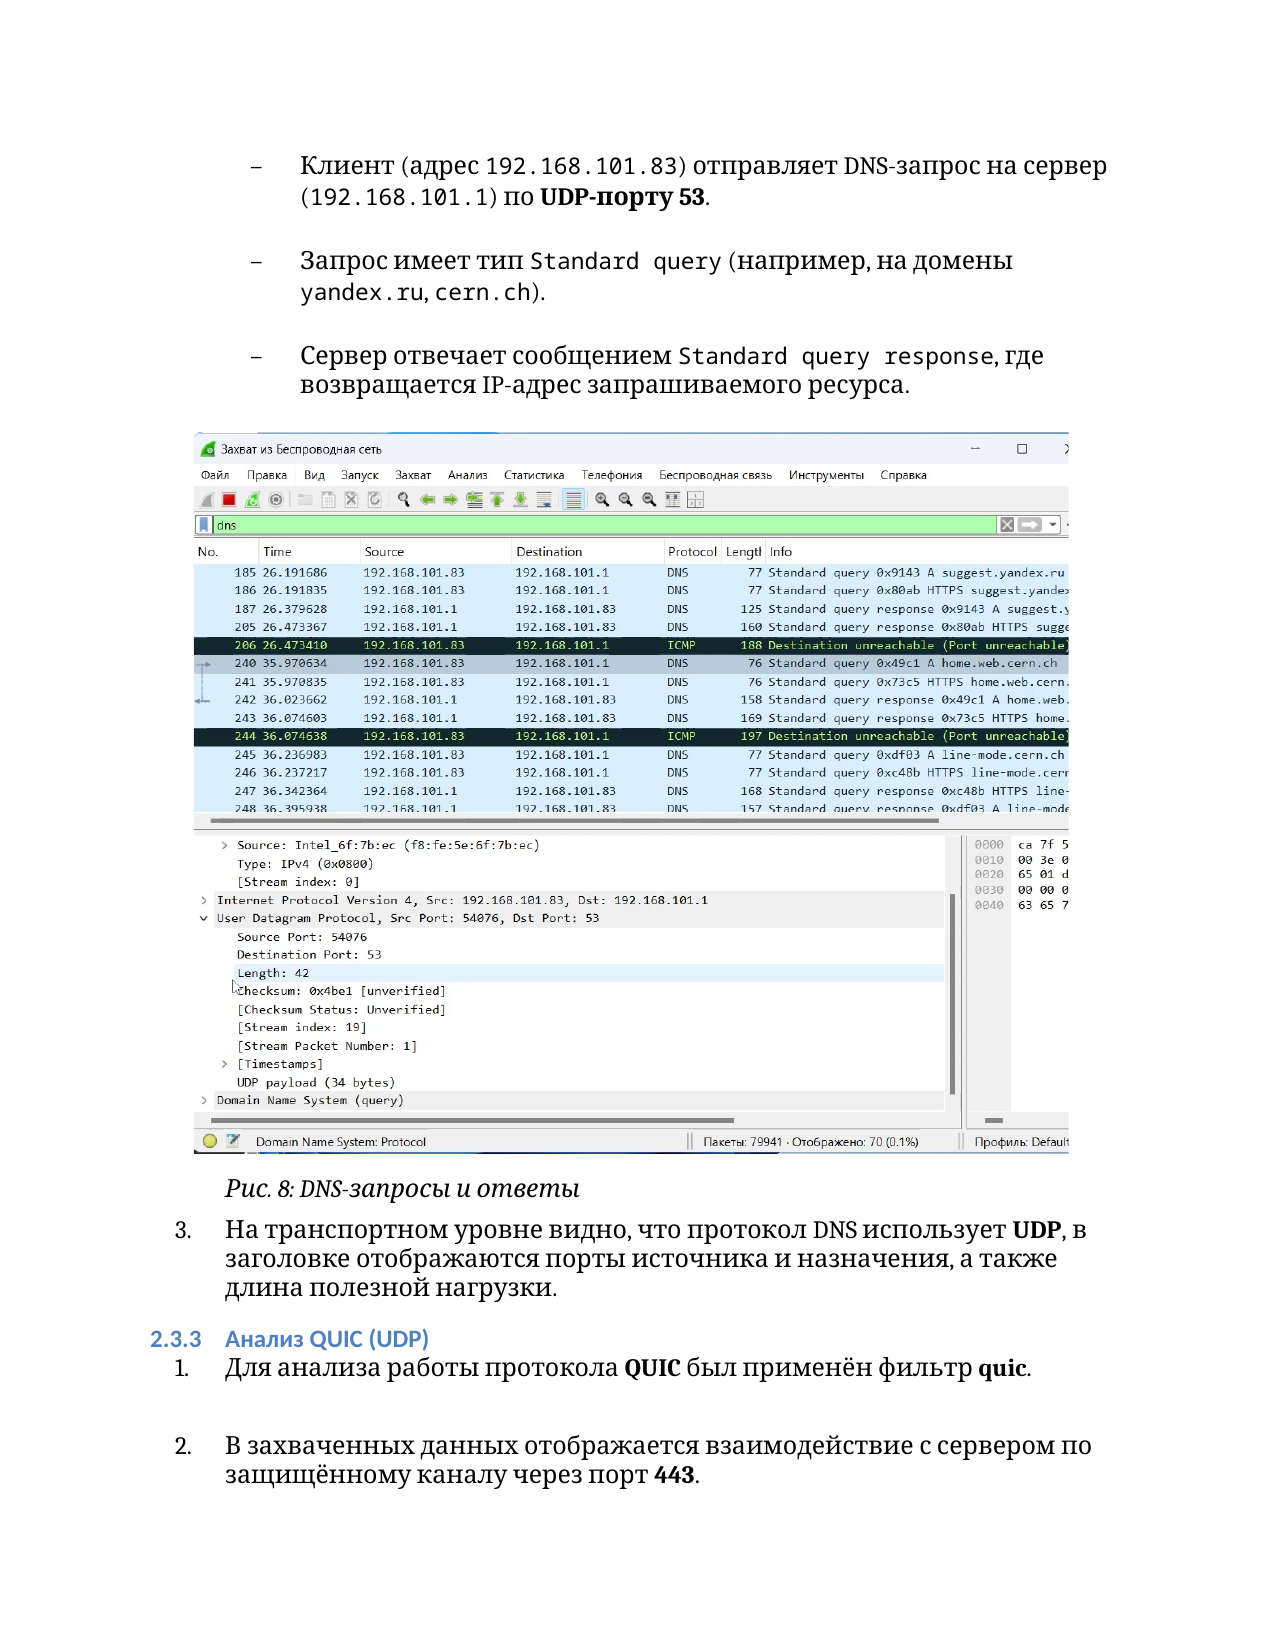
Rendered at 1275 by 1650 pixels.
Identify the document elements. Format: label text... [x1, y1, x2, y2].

list Запрос имеет тип Standard query (например, на домены yandex.ru, cern.ch). [250, 245, 1125, 336]
list В захваченных данных отображается взаимодействие с сервером по защищённому каналу через порт 443. [175, 1432, 1125, 1489]
list Клиент (адрес 192.168.101.83) отправляет DNS-запрос на сервер (192.168.101.1) по UDP-порту 53. [250, 150, 1125, 241]
subtitle 2.3.3 Анализ QUIC (UDP) [150, 1323, 1125, 1353]
list Для анализа работы протокола QUIC был применён фильтр quic. [175, 1353, 1125, 1411]
list Рис. 8: DNS-запросы и ответы [175, 1175, 1125, 1203]
picture [193, 432, 1069, 1154]
list Сервер отвечает сообщением Standard query response, где возвращается IP-адрес запрашиваемого ресурса. [250, 340, 1125, 400]
list На транспортном уровне видно, что протокол DNS использует UDP, в заголовке отображаются порты источника и назначения, а также длина полезной нагрузки. [175, 1216, 1125, 1302]
